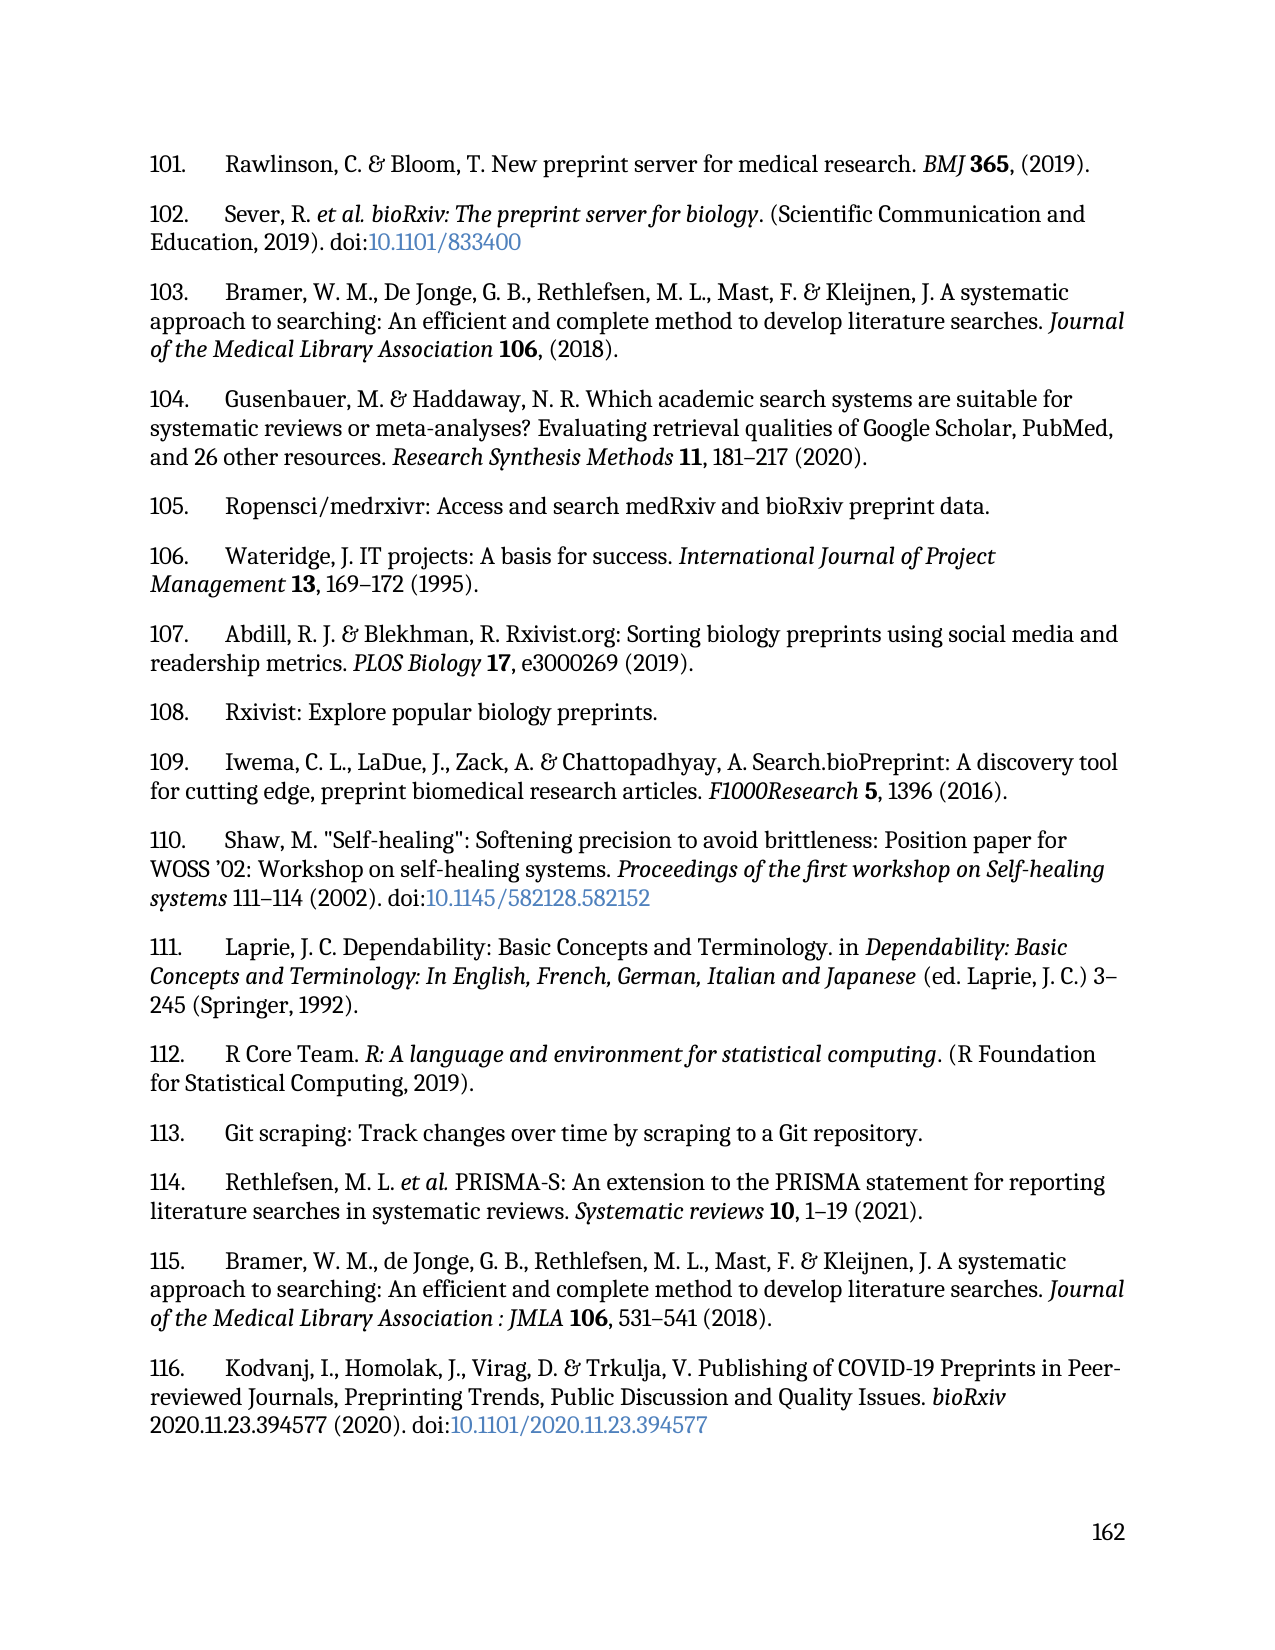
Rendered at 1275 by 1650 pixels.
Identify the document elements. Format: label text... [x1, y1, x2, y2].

text 108. Rxivist: Explore popular biology preprints. [150, 698, 1125, 727]
text 116. Kodvanj, I., Homolak, J., Virag, D. & Trkulja, V. Publishing of COVID-19 Preprints in Peer-reviewed Journals, Preprinting Trends, Public Discussion and Quality Issues. bioRxiv 2020.11.23.394577 (2020). doi:10.1101/2020.11.23.394577 [150, 1354, 1125, 1440]
text 102. Sever, R. et al. bioRxiv: The preprint server for biology. (Scientific Communication and Education, 2019). doi:10.1101/833400 [150, 199, 1125, 257]
text 101. Rawlinson, C. & Bloom, T. New preprint server for medical research. BMJ 365, (2019). [150, 150, 1125, 179]
text 112. R Core Team. R: A language and environment for statistical computing. (R Foundation for Statistical Computing, 2019). [150, 1040, 1125, 1098]
text 103. Bramer, W. M., De Jonge, G. B., Rethlefsen, M. L., Mast, F. & Kleijnen, J. A systematic approach to searching: An efficient and complete method to develop literature searches. Journal of the Medical Library Association 106, (2018). [150, 278, 1125, 364]
text 115. Bramer, W. M., de Jonge, G. B., Rethlefsen, M. L., Mast, F. & Kleijnen, J. A systematic approach to searching: An efficient and complete method to develop literature searches. Journal of the Medical Library Association : JMLA 106, 531–541 (2018). [150, 1247, 1125, 1333]
text 107. Abdill, R. J. & Blekhman, R. Rxivist.org: Sorting biology preprints using social media and readership metrics. PLOS Biology 17, e3000269 (2019). [150, 620, 1125, 677]
text 111. Laprie, J. C. Dependability: Basic Concepts and Terminology. in Dependability: Basic Concepts and Terminology: In English, French, German, Italian and Japanese (ed. Laprie, J. C.) 3–245 (Springer, 1992). [150, 933, 1125, 1019]
text 114. Rethlefsen, M. L. et al. PRISMA-S: An extension to the PRISMA statement for reporting literature searches in systematic reviews. Systematic reviews 10, 1–19 (2021). [150, 1168, 1125, 1226]
text 113. Git scraping: Track changes over time by scraping to a Git repository. [150, 1119, 1125, 1147]
text 109. Iwema, C. L., LaDue, J., Zack, A. & Chattopadhyay, A. Search.bioPreprint: A discovery tool for cutting edge, preprint biomedical research articles. F1000Research 5, 1396 (2016). [150, 748, 1125, 805]
text 110. Shaw, M. "Self-healing": Softening precision to avoid brittleness: Position paper for WOSS ’02: Workshop on self-healing systems. Proceedings of the first workshop on Self-healing systems 111–114 (2002). doi:10.1145/582128.582152 [150, 826, 1125, 912]
text 106. Wateridge, J. IT projects: A basis for success. International Journal of Project Management 13, 169–172 (1995). [150, 542, 1125, 599]
text 104. Gusenbauer, M. & Haddaway, N. R. Which academic search systems are suitable for systematic reviews or meta-analyses? Evaluating retrieval qualities of Google Scholar, PubMed, and 26 other resources. Research Synthesis Methods 11, 181–217 (2020). [150, 385, 1125, 471]
text 105. Ropensci/medrxivr: Access and search medRxiv and bioRxiv preprint data. [150, 492, 1125, 521]
